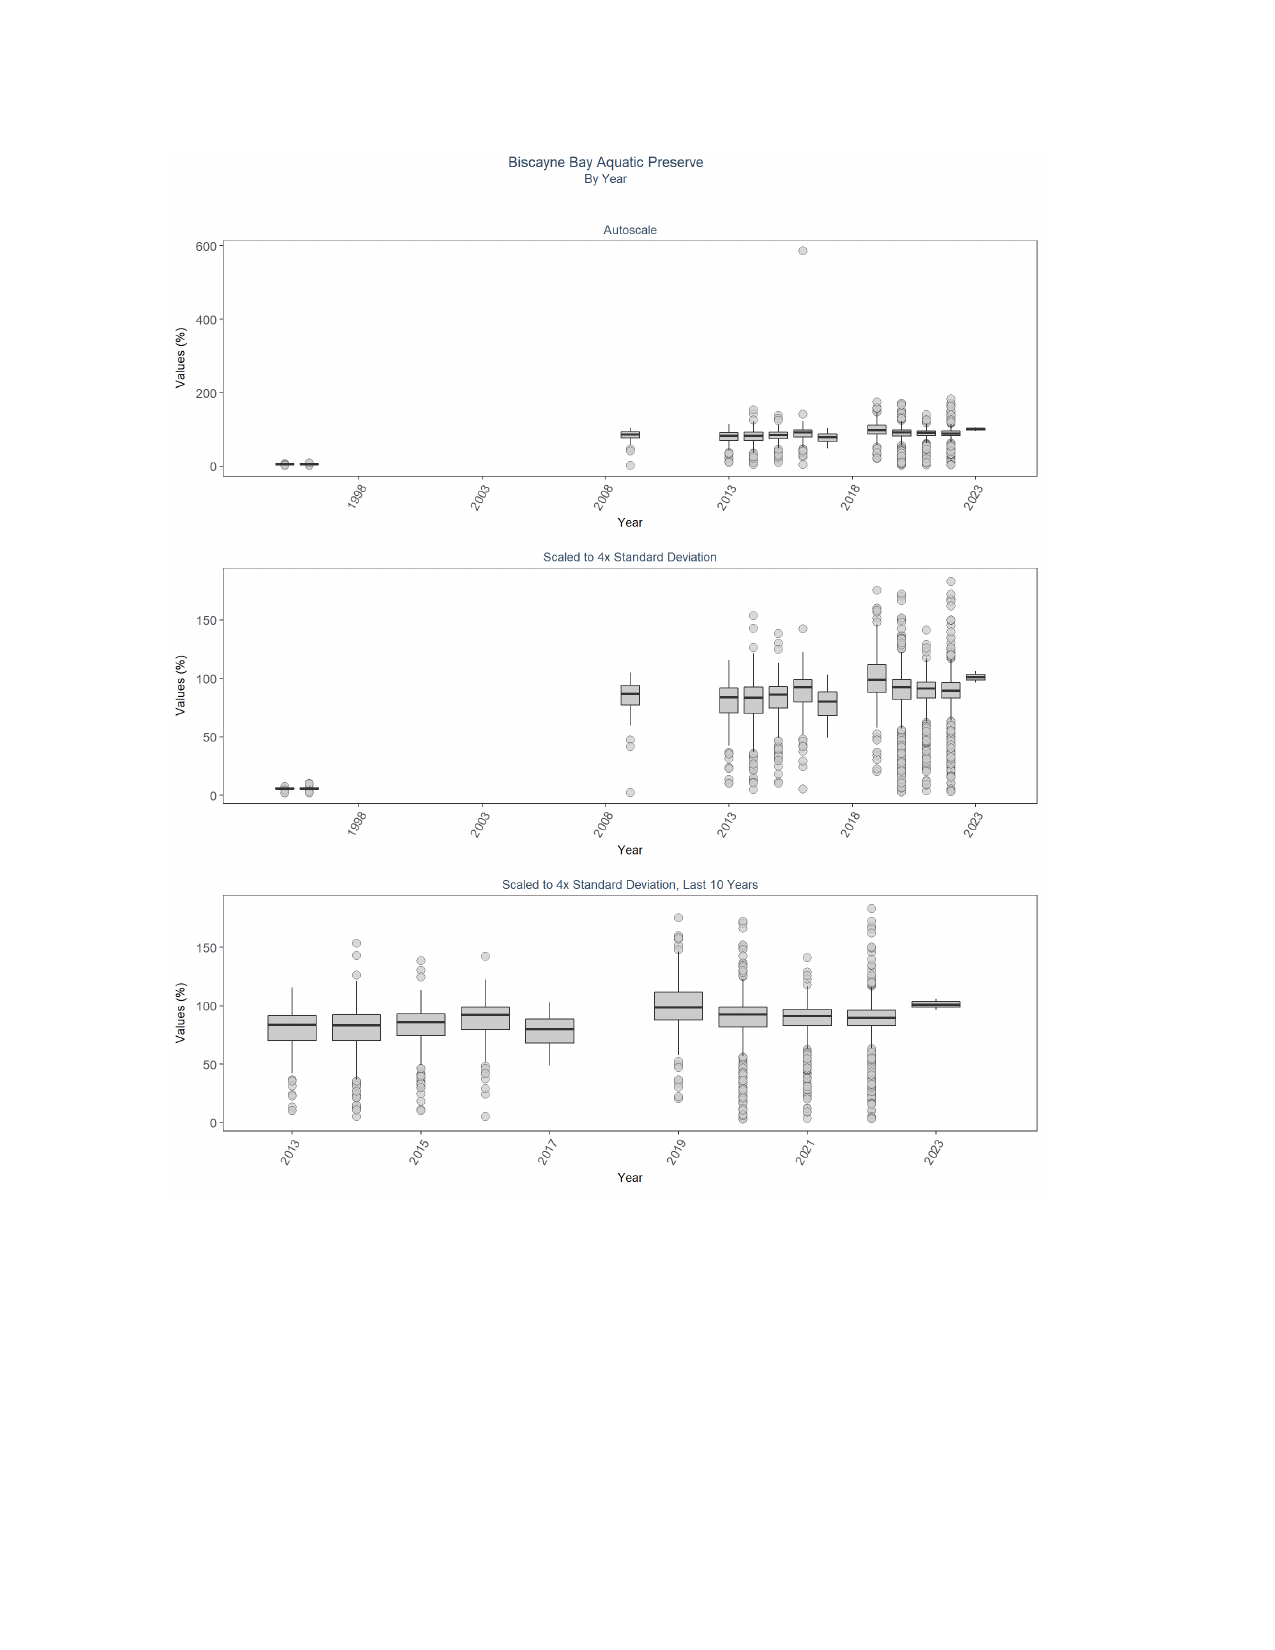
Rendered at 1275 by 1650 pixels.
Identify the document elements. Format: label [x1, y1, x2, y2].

picture [168, 150, 1044, 1200]
